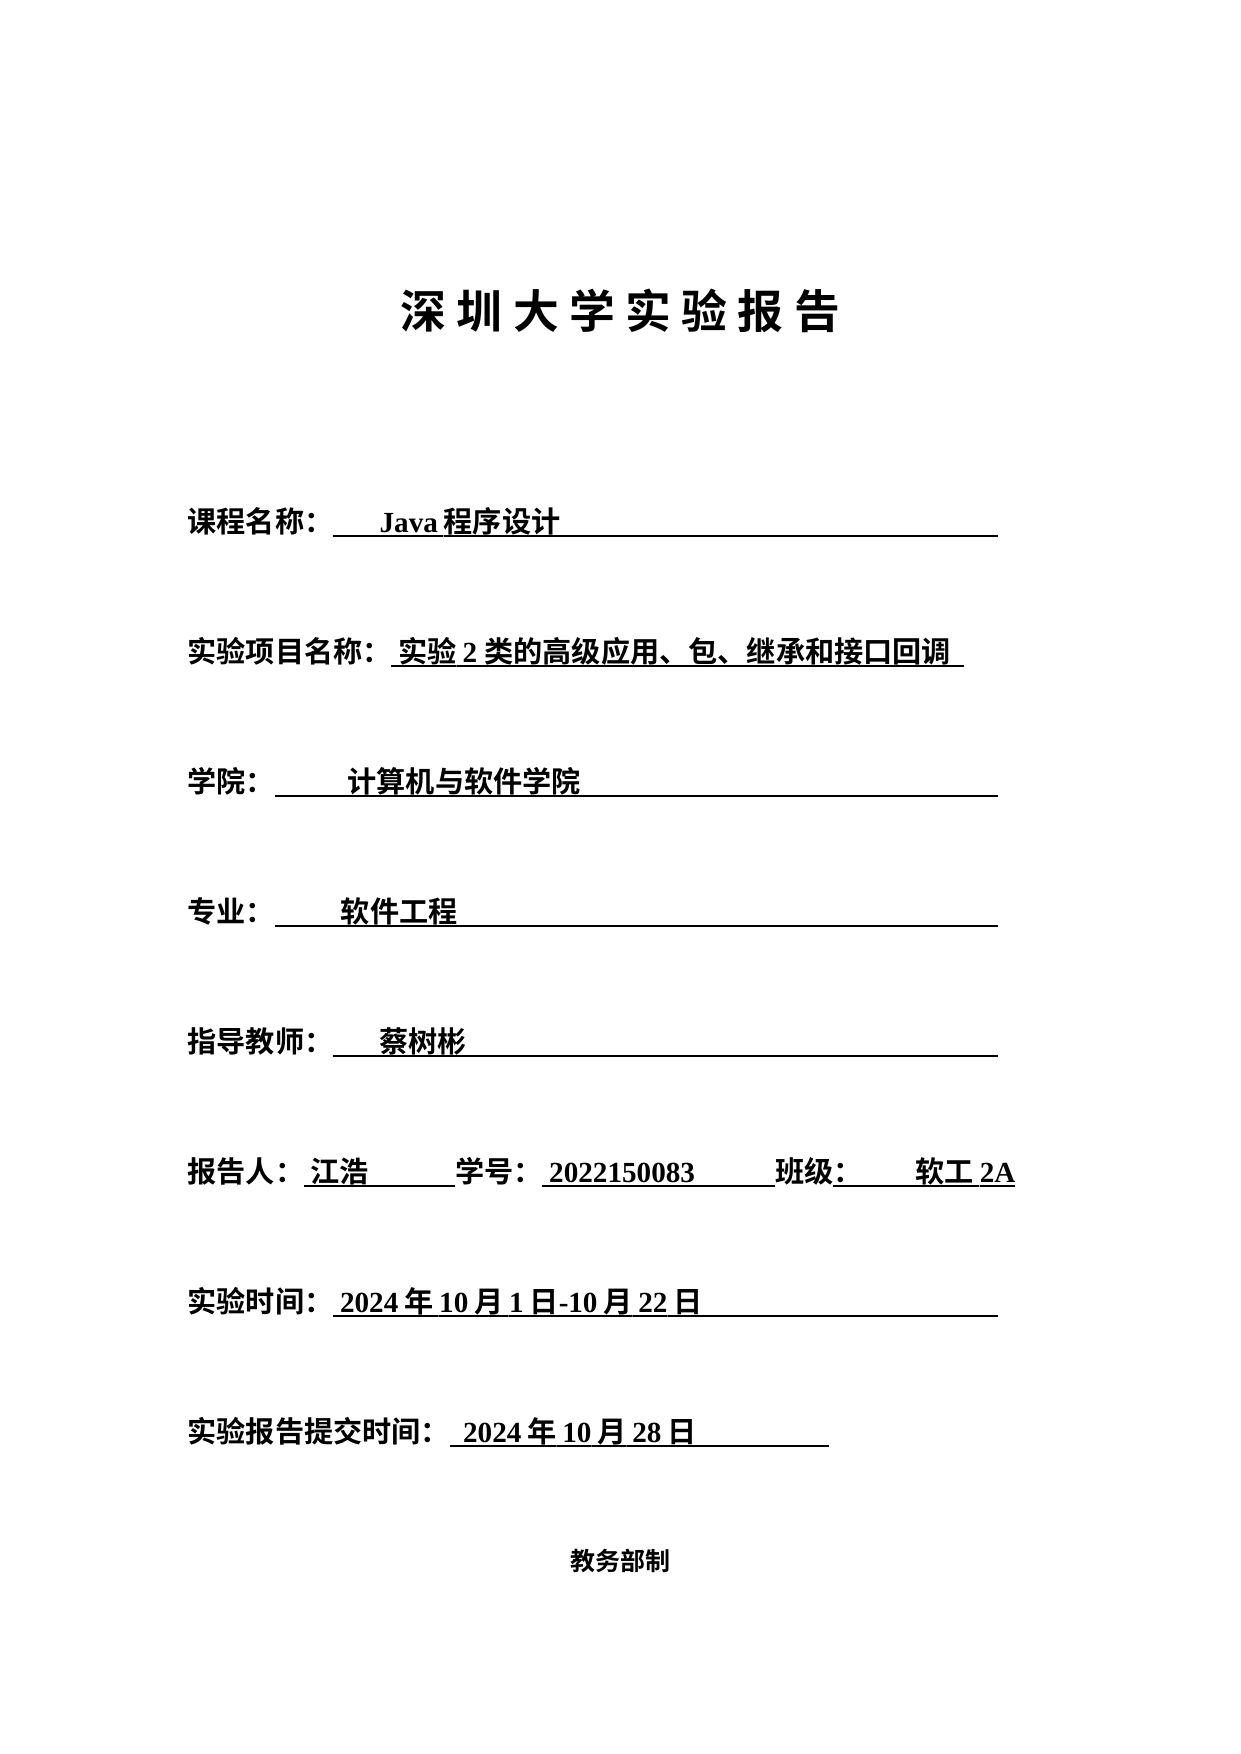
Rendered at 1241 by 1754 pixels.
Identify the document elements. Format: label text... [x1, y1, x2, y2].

text 实验时间： 2024年10月1日-10月22日 [187, 1267, 1053, 1332]
text 报告人： 江浩 学号： 2022150083 班级： 软工2A [187, 1137, 1053, 1202]
text 实验报告提交时间： 2024年10月28日 [187, 1397, 1053, 1462]
text 课程名称： Java程序设计 [187, 487, 1053, 552]
text 指导教师： 蔡树彬 [187, 1007, 1053, 1072]
text 实验项目名称： 实验2 类的高级应用、包、继承和接口回调 [187, 617, 1053, 682]
text 专业： 软件工程 [187, 877, 1053, 942]
text 学院： 计算机与软件学院 [187, 747, 1053, 812]
text 教务部制 [187, 1527, 1053, 1592]
text 深 圳 大 学 实 验 报 告 [187, 259, 1053, 357]
